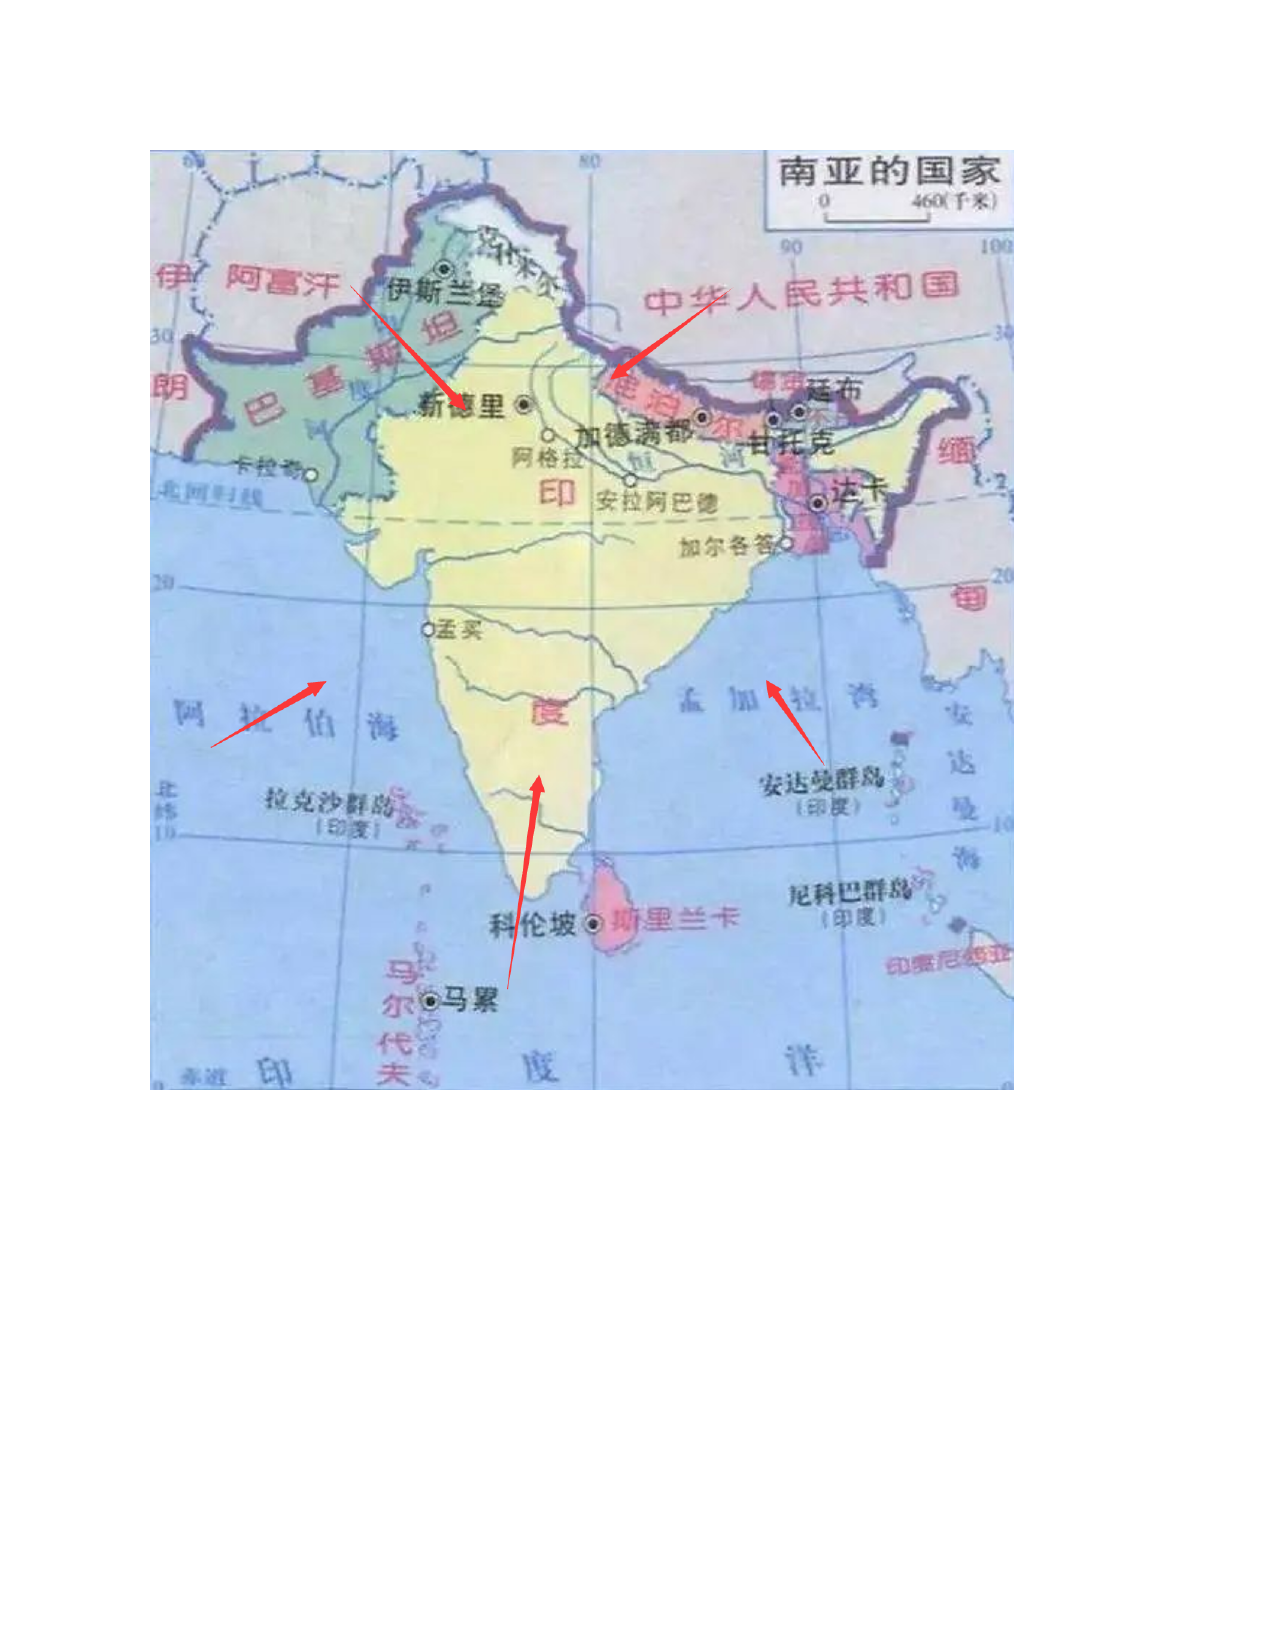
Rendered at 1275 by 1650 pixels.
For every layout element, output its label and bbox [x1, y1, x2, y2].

picture [150, 150, 1014, 1090]
